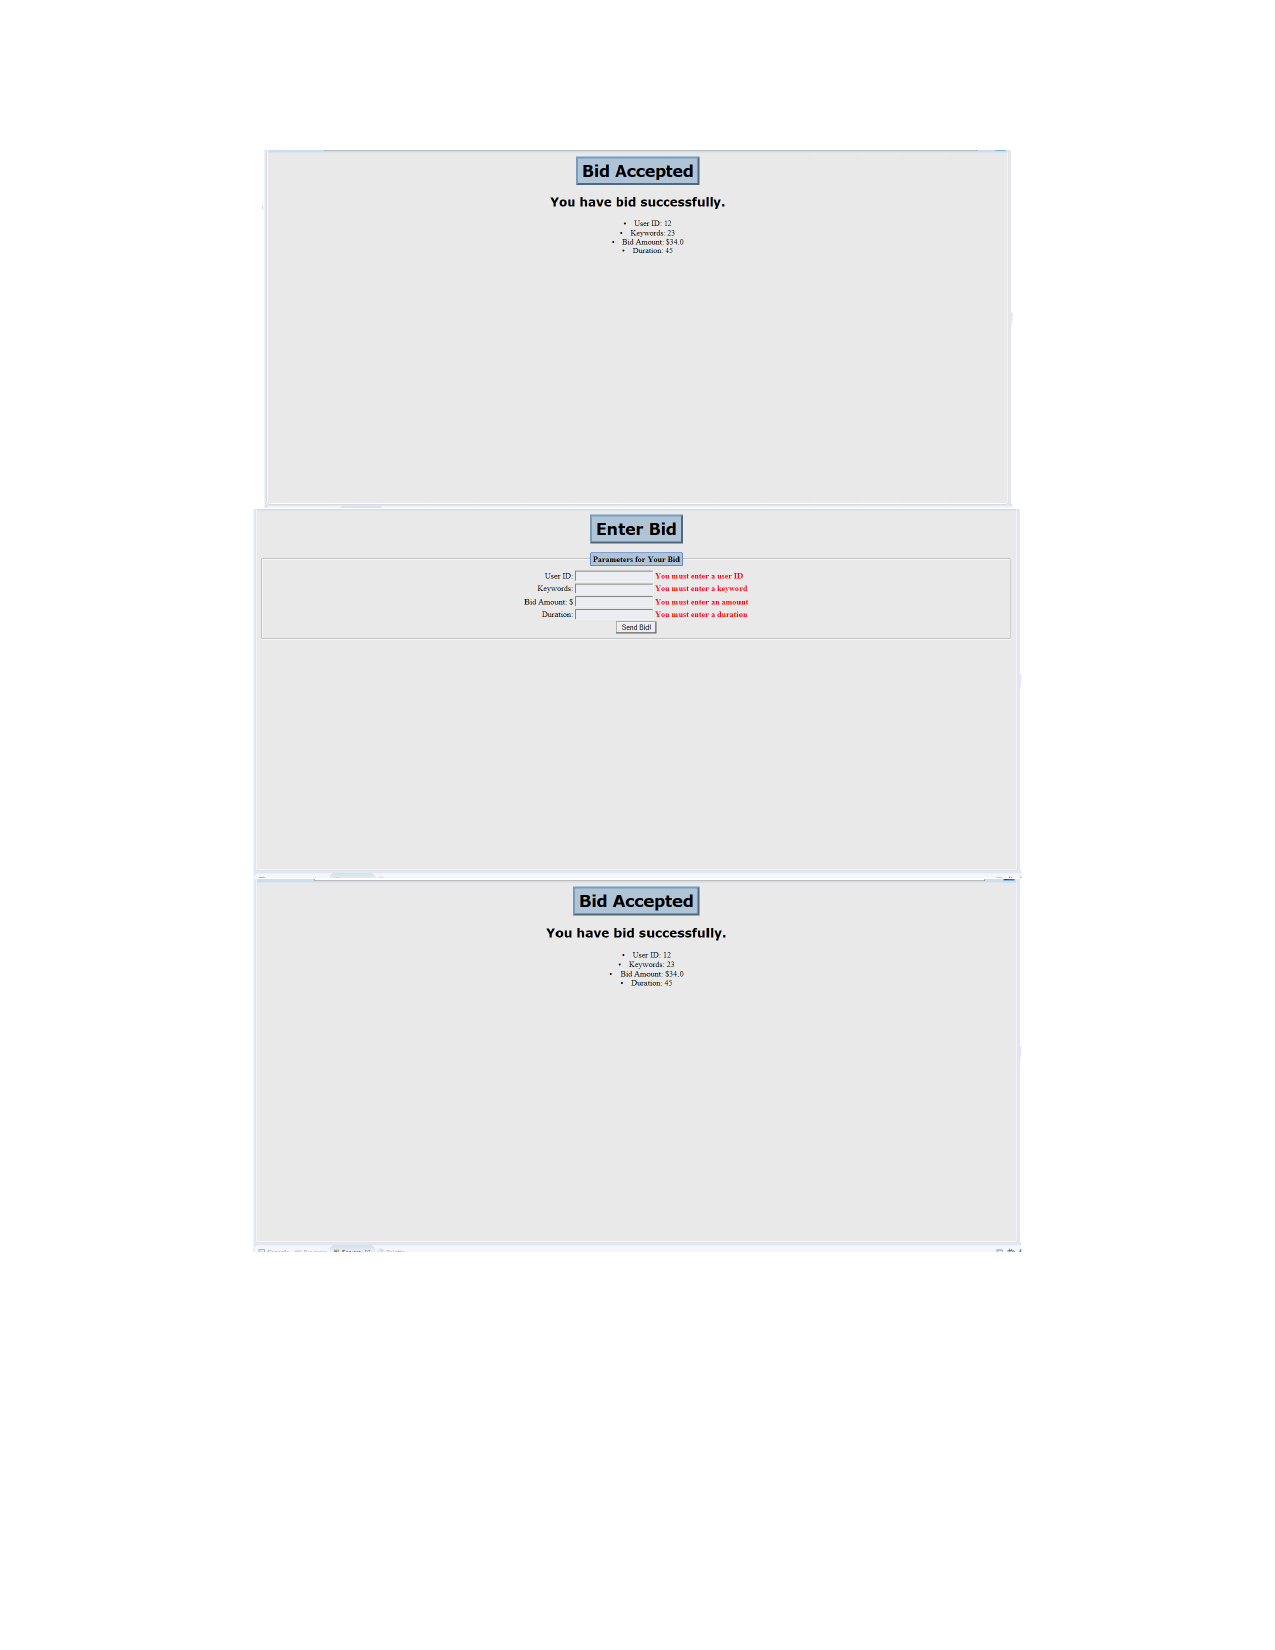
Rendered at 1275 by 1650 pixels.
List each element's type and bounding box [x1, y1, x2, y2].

picture [253, 509, 1022, 878]
picture [262, 150, 1013, 508]
picture [253, 879, 1022, 1252]
